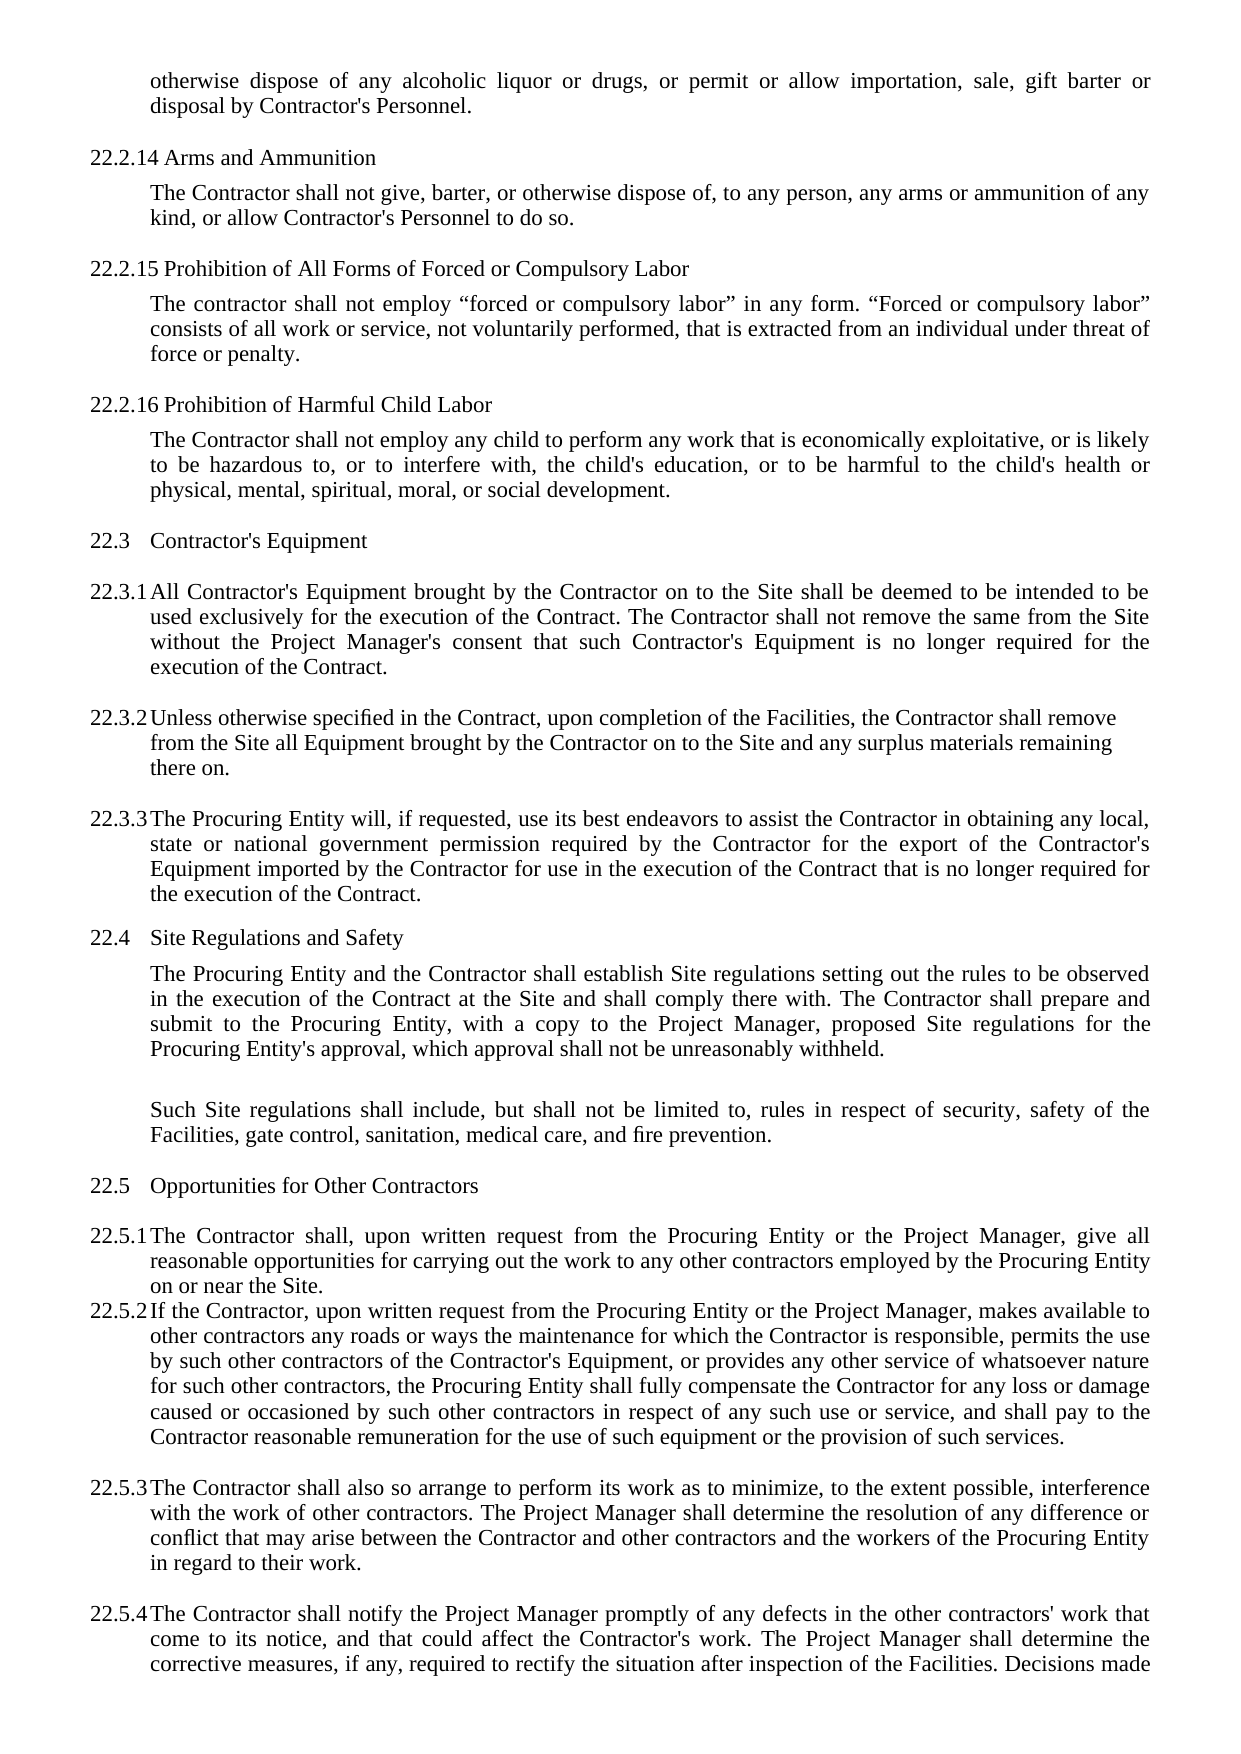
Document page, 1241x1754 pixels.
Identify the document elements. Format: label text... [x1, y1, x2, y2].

list Site Regulations and Safety [90, 924, 1186, 951]
list Prohibition of All Forms of Forced or Compulsory Labor [90, 255, 1186, 281]
text The contractor shall not employ “forced or compulsory labor” in any form. “Forced or compulsory labor” consists of all work or service, not voluntarily performed, that is extracted from an individual under threat of force or penalty. [150, 291, 1152, 366]
list Arms and Ammunition [90, 144, 1186, 170]
list All Contractor's Equipment brought by the Contractor on to the Site shall be deemed to be intended to be used exclusively for the execution of the Contract. The Contractor shall not remove the same from the Site without the Project Manager's consent that such Contractor's Equipment is no longer required for the execution of the Contract. [90, 579, 1152, 679]
list Contractor's Equipment [90, 528, 1186, 554]
list The Contractor shall, upon written request from the Procuring Entity or the Project Manager, give all reasonable opportunities for carrying out the work to any other contractors employed by the Procuring Entity on or near the Site. [90, 1223, 1152, 1299]
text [150, 69, 1152, 119]
list Opportunities for Other Contractors [90, 1172, 1186, 1198]
list If the Contractor, upon written request from the Procuring Entity or the Project Manager, makes available to other contractors any roads or ways the maintenance for which the Contractor is responsible, permits the use by such other contractors of the Contractor's Equipment, or provides any other service of whatsoever nature for such other contractors, the Procuring Entity shall fully compensate the Contractor for any loss or damage caused or occasioned by such other contractors in respect of any such use or service, and shall pay to the Contractor reasonable remuneration for the use of such equipment or the provision of such services. [90, 1299, 1152, 1449]
list Unless otherwise speciﬁed in the Contract, upon completion of the Facilities, the Contractor shall remove from the Site all Equipment brought by the Contractor on to the Site and any surplus materials remaining there on. [90, 705, 1152, 780]
text The Contractor shall not employ any child to perform any work that is economically exploitative, or is likely to be hazardous to, or to interfere with, the child's education, or to be harmful to the child's health or physical, mental, spiritual, moral, or social development. [150, 428, 1152, 503]
text The Procuring Entity and the Contractor shall establish Site regulations setting out the rules to be observed in the execution of the Contract at the Site and shall comply there with. The Contractor shall prepare and submit to the Procuring Entity, with a copy to the Project Manager, proposed Site regulations for the Procuring Entity's approval, which approval shall not be unreasonably withheld. [150, 961, 1152, 1061]
list The Procuring Entity will, if requested, use its best endeavors to assist the Contractor in obtaining any local, state or national government permission required by the Contractor for the export of the Contractor's Equipment imported by the Contractor for use in the execution of the Contract that is no longer required for the execution of the Contract. [90, 806, 1152, 906]
list The Contractor shall also so arrange to perform its work as to minimize, to the extent possible, interference with the work of other contractors. The Project Manager shall determine the resolution of any difference or conﬂict that may arise between the Contractor and other contractors and the workers of the Procuring Entity in regard to their work. [90, 1475, 1152, 1575]
text Such Site regulations shall include, but shall not be limited to, rules in respect of security, safety of the Facilities, gate control, sanitation, medical care, and ﬁre prevention. [150, 1097, 1152, 1147]
list Prohibition of Harmful Child Labor [90, 391, 1186, 418]
text The Contractor shall not give, barter, or otherwise dispose of, to any person, any arms or ammunition of any kind, or allow Contractor's Personnel to do so. [150, 180, 1152, 230]
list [90, 1601, 1152, 1676]
